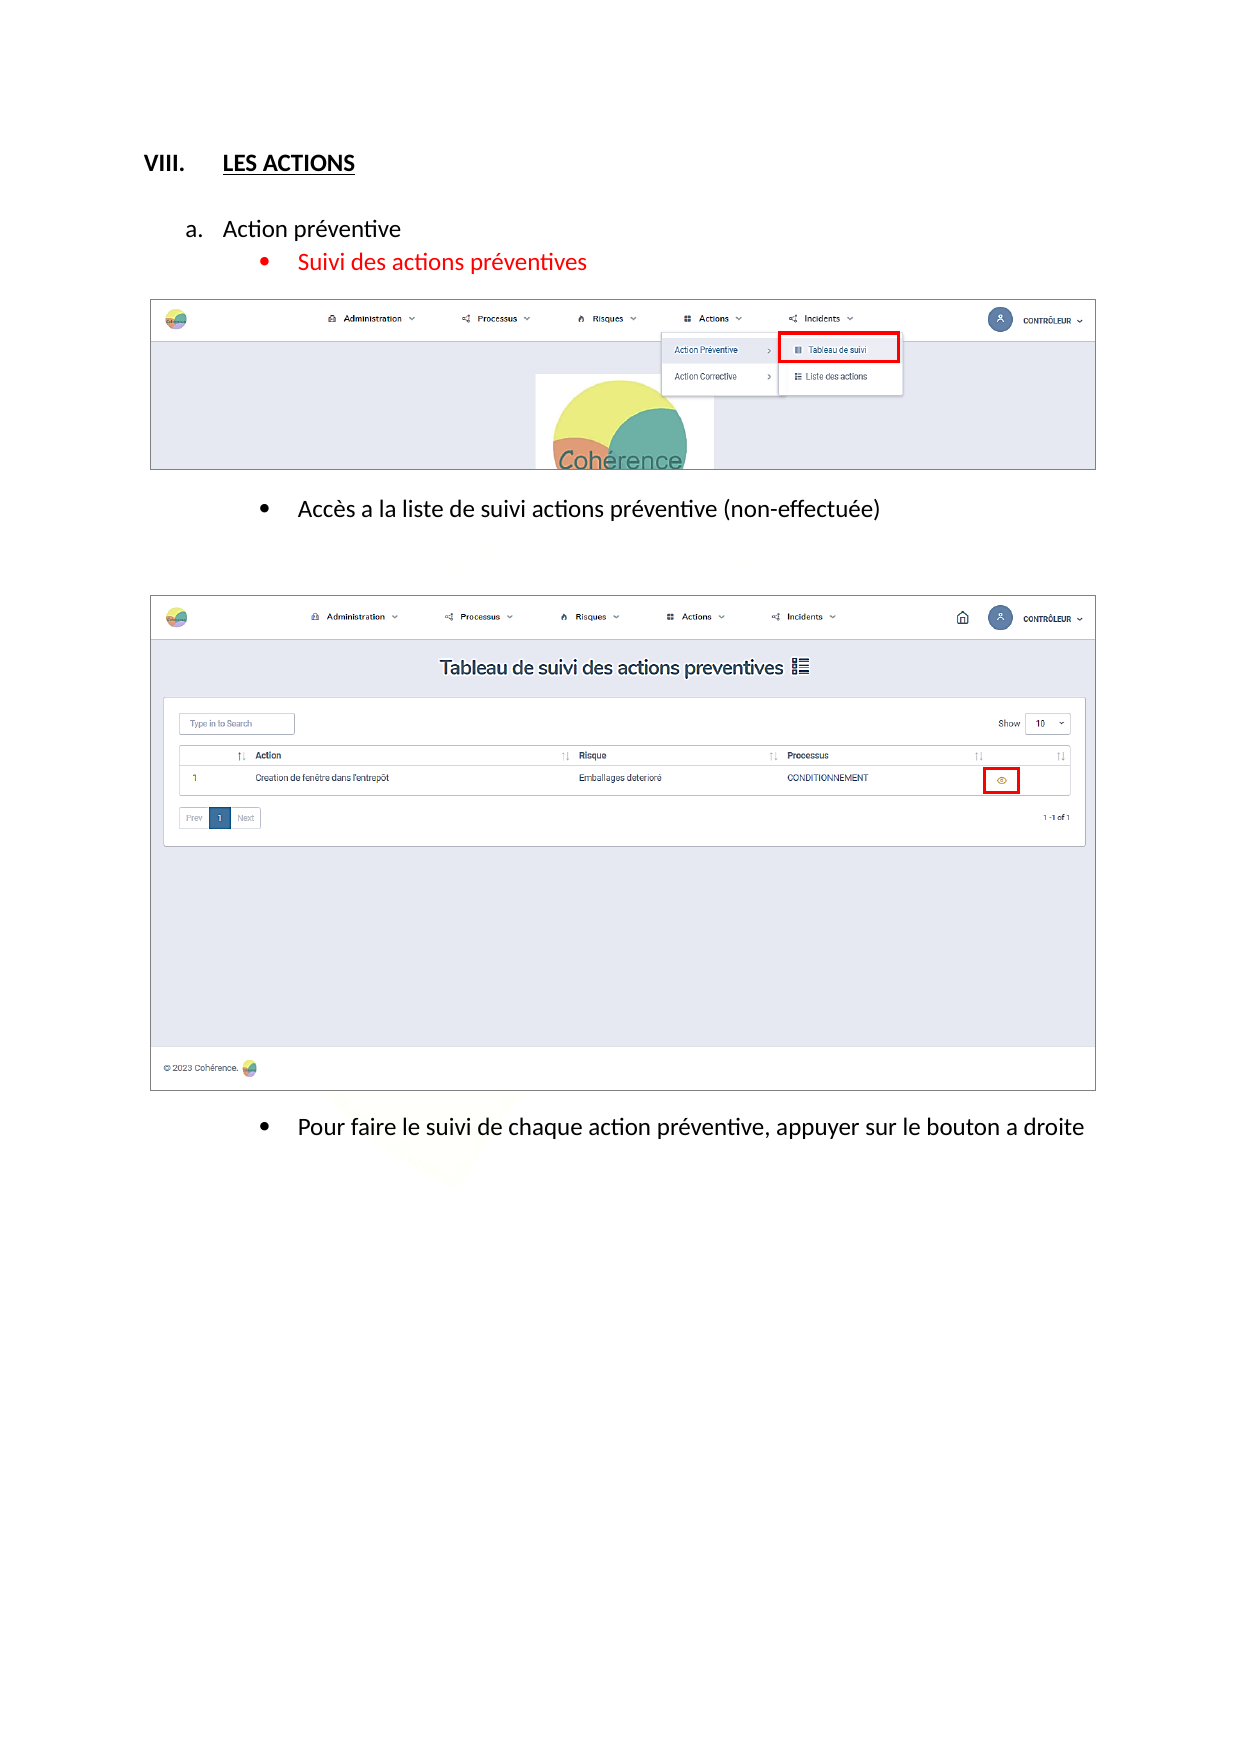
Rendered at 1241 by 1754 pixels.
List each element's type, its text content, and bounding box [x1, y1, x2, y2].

picture [151, 300, 1095, 469]
picture [151, 596, 1095, 1090]
list LES ACTIONS [185, 148, 1093, 178]
list Suivi des actions préventives [260, 246, 1093, 277]
list Accès a la liste de suivi actions préventive (non-effectuée) [260, 493, 1093, 523]
list Pour faire le suivi de chaque action préventive, appuyer sur le bouton a droite [260, 1111, 1093, 1142]
list Action préventive [185, 213, 1093, 244]
